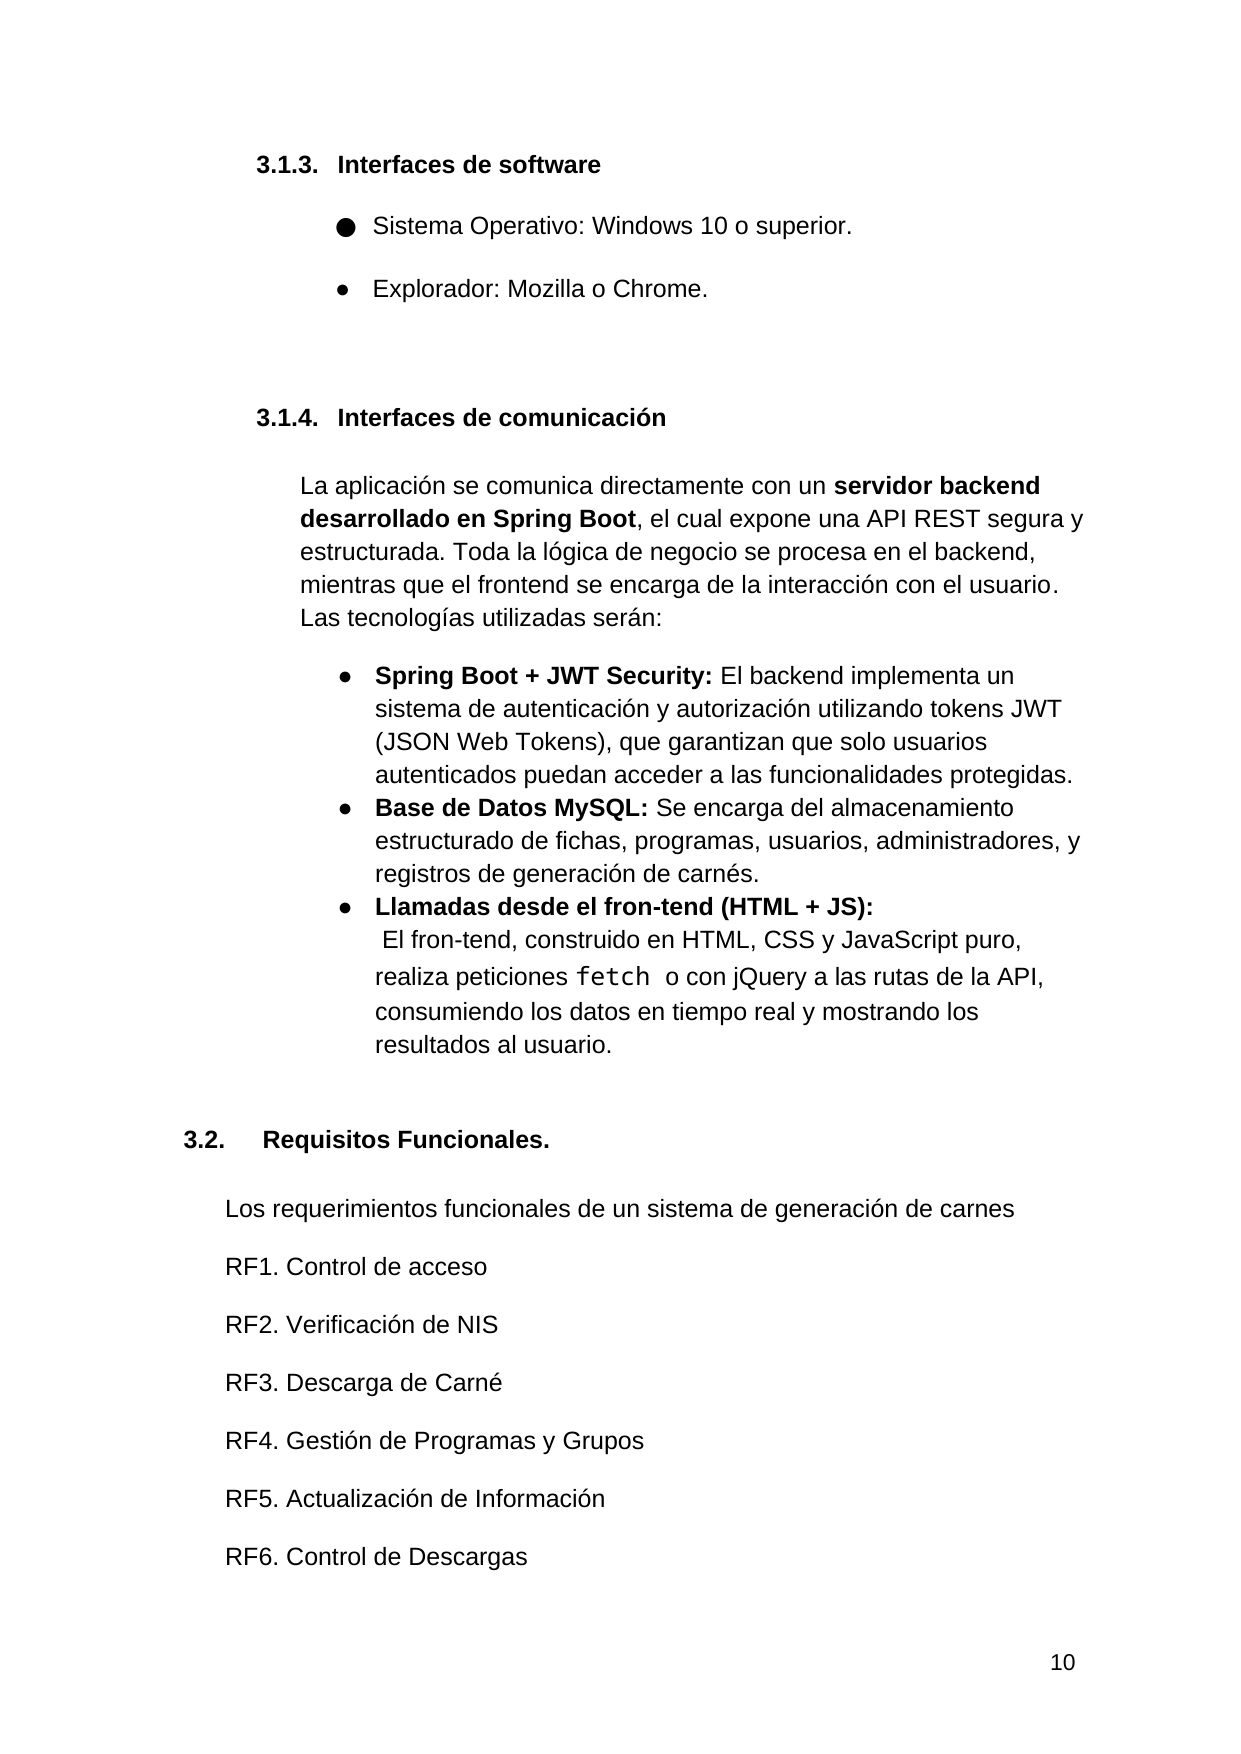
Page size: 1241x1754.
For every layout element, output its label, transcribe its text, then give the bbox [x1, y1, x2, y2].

text RF3. Descarga de Carné [225, 1368, 1090, 1396]
text RF1. Control de acceso [150, 1252, 1090, 1280]
list Llamadas desde el fron-tend (HTML + JS): El fron-tend, construido en HTML, CSS y JavaScript puro, realiza peticiones fetch o con jQuery a las rutas de la API, consumiendo los datos en tiempo real y mostrando los resultados al usuario. [337, 892, 1090, 1059]
text RF4. Gestión de Programas y Grupos [225, 1426, 1090, 1454]
list Base de Datos MySQL: Se encarga del almacenamiento estructurado de fichas, programas, usuarios, administradores, y registros de generación de carnés. [337, 793, 1090, 888]
subtitle Interfaces de comunicación [319, 403, 1090, 431]
list Spring Boot + JWT Security: El backend implementa un sistema de autenticación y autorización utilizando tokens JWT (JSON Web Tokens), que garantizan que solo usuarios autenticados puedan acceder a las funcionalidades protegidas. [337, 661, 1090, 789]
subtitle Requisitos Funcionales. [225, 1126, 1090, 1154]
subtitle Interfaces de software [319, 150, 1090, 179]
text Los requerimientos funcionales de un sistema de generación de carnes [225, 1194, 1090, 1222]
list Explorador: Mozilla o Chrome. [335, 274, 1090, 303]
list Sistema Operativo: Windows 10 o superior. [335, 197, 1090, 248]
text RF6. Control de Descargas [225, 1542, 1090, 1571]
text RF5. Actualización de Información [225, 1484, 1090, 1512]
text La aplicación se comunica directamente con un servidor backend desarrollado en Spring Boot, el cual expone una API REST segura y estructurada. Toda la lógica de negocio se procesa en el backend, mientras que el frontend se encarga de la interacción con el usuario. Las tecnologías utilizadas serán: [300, 471, 1090, 632]
text RF2. Verificación de NIS [150, 1310, 1090, 1338]
